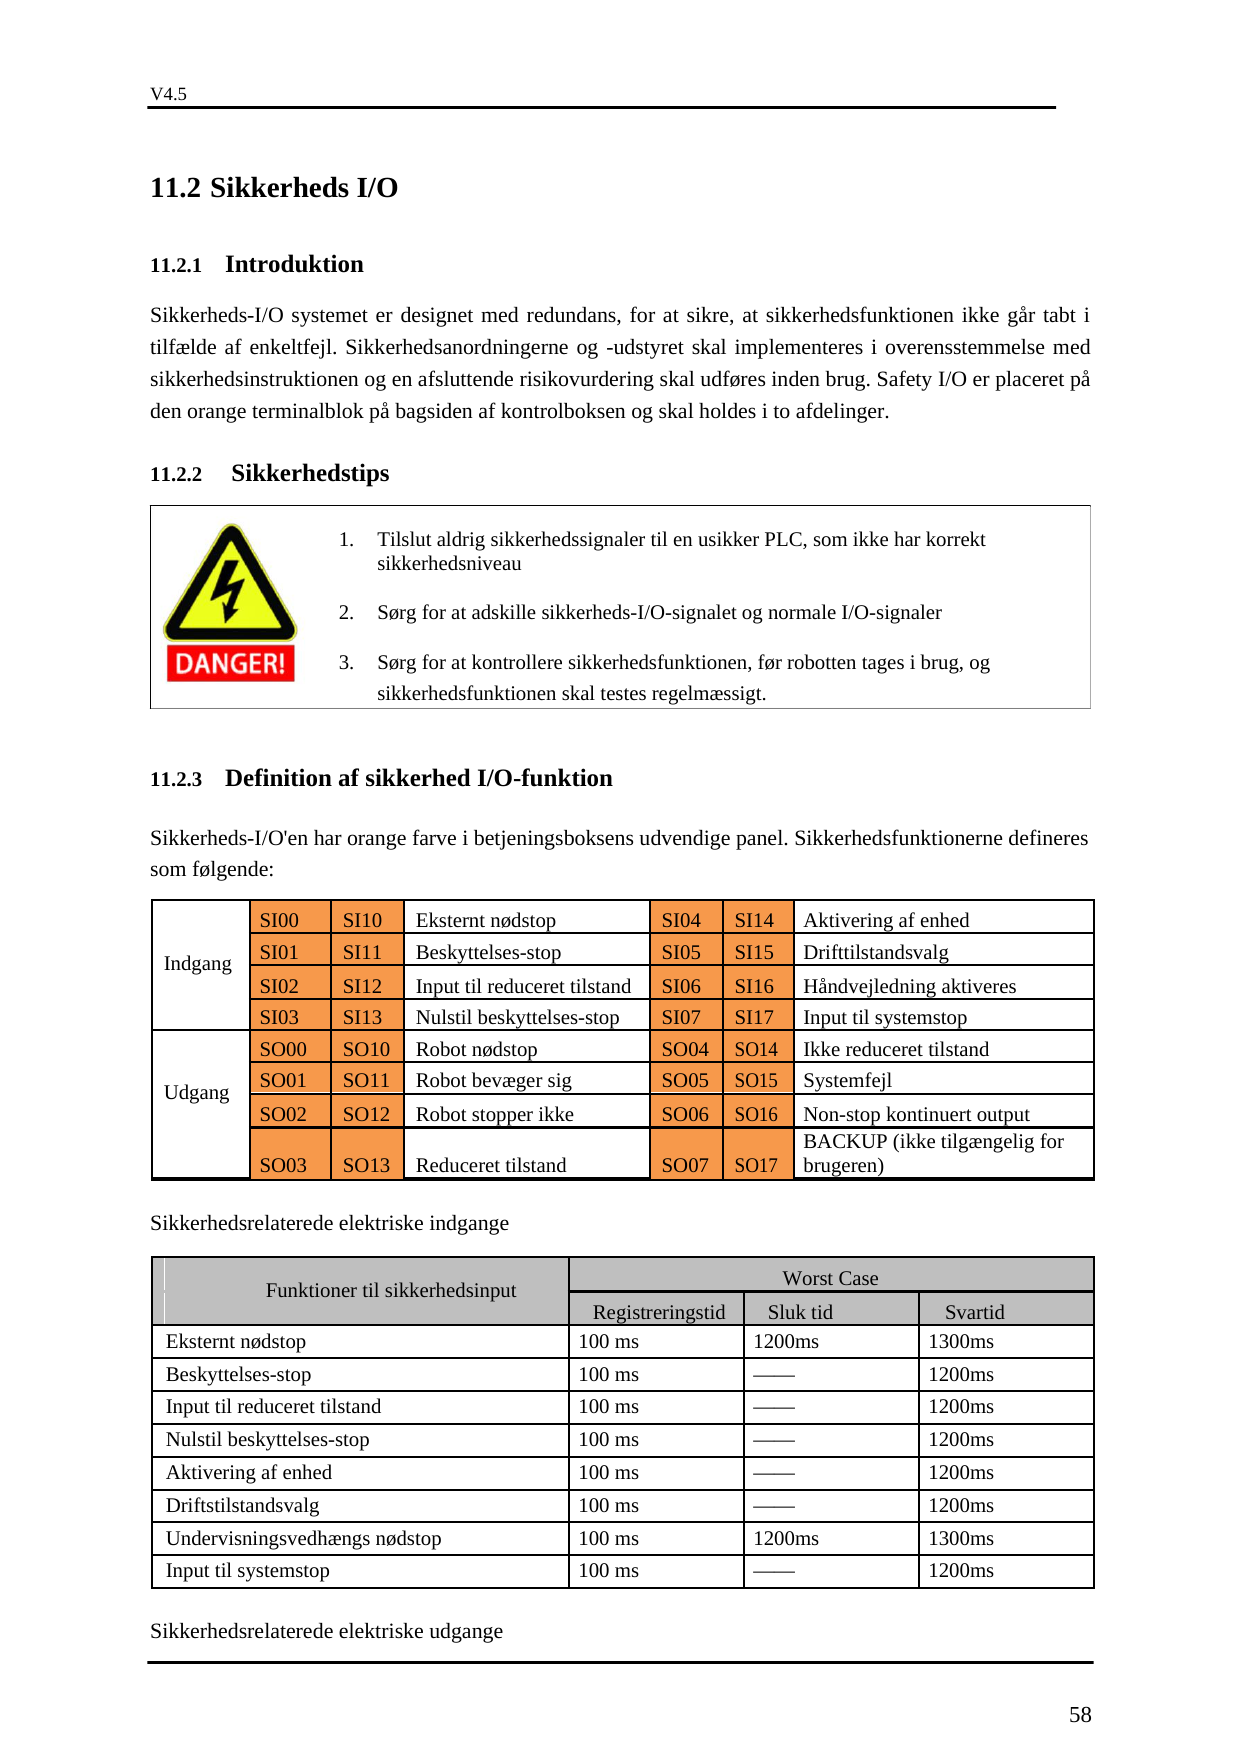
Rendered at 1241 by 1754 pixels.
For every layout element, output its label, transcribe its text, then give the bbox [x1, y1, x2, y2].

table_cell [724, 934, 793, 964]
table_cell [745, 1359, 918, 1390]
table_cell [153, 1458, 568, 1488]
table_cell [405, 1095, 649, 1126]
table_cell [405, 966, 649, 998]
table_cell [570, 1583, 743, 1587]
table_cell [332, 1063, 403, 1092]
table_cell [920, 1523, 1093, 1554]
list Sørg for at adskille sikkerheds-I/O-signalet og normale I/O-signaler [338, 600, 1092, 624]
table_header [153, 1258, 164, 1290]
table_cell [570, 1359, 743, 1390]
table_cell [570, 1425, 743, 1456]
text V4.5 [150, 83, 1092, 104]
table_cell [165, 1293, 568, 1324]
list Sørg for at kontrollere sikkerhedsfunktionen, før robotten tages i brug, og sikkerhedsfunktionen skal testes regelmæssigt. [338, 650, 1058, 705]
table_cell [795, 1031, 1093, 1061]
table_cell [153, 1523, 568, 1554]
list Tilslut aldrig sikkerhedssignaler til en usikker PLC, som ikke har korrekt sikkerhedsniveau [338, 527, 1092, 575]
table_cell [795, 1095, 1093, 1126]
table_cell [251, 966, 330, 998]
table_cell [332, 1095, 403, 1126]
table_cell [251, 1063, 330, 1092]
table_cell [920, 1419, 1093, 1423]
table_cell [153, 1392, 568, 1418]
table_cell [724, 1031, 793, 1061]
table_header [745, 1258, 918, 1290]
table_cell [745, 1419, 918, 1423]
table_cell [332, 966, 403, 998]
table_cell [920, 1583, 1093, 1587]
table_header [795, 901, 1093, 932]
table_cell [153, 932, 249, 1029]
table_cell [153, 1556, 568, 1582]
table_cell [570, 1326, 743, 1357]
subtitle Sikkerhedstips [150, 458, 1092, 486]
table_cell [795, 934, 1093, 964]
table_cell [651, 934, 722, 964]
subtitle Definition af sikkerhed I/O-funktion [150, 763, 1092, 792]
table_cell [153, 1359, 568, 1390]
text Sikkerheds-I/O systemet er designet med redundans, for at sikre, at sikkerhedsfunktionen ikke går tabt i tilfælde af enkeltfejl. Sikkerhedsanordningerne og -udstyret skal implementeres i overensstemmelse med sikkerhedsinstruktionen og en afsluttende risikovurdering skal udføres inden brug. Safety I/O er placeret på den orange terminalblok på bagsiden af kontrolboksen og skal holdes i to afdelinger. [150, 302, 1092, 423]
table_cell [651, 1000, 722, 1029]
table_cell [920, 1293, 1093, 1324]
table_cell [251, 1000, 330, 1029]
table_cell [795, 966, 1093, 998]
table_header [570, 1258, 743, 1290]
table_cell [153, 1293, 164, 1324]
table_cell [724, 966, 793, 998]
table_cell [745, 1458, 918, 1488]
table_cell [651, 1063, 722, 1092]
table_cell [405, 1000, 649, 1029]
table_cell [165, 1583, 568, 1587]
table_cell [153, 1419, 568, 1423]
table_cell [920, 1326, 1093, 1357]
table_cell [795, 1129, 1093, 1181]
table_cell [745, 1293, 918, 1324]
text Sikkerhedsrelaterede elektriske udgange [150, 1618, 1092, 1643]
subtitle Introduktion [150, 249, 1092, 278]
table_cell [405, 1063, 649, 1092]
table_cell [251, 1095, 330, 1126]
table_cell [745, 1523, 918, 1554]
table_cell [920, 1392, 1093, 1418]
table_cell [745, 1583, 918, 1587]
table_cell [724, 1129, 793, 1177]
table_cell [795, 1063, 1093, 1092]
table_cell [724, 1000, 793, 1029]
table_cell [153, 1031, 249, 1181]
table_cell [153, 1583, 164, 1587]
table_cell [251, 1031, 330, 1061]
text Sikkerhedsrelaterede elektriske indgange [150, 1209, 1092, 1235]
text Sikkerheds-I/O'en har orange farve i betjeningsboksens udvendige panel. Sikkerhedsfunktionerne defineres som følgende: [150, 824, 1092, 881]
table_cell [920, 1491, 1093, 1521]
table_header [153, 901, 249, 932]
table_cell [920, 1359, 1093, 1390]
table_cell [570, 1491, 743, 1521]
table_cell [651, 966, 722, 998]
picture [149, 505, 1091, 709]
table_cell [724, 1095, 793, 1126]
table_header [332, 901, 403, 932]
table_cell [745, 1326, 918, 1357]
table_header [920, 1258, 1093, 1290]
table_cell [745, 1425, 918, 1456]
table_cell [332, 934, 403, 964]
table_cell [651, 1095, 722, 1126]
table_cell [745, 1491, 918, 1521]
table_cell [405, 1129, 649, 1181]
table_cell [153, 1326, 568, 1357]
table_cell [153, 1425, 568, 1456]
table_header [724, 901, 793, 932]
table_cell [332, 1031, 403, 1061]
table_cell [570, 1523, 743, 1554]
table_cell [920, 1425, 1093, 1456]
subtitle Sikkerheds I/O [150, 170, 1092, 203]
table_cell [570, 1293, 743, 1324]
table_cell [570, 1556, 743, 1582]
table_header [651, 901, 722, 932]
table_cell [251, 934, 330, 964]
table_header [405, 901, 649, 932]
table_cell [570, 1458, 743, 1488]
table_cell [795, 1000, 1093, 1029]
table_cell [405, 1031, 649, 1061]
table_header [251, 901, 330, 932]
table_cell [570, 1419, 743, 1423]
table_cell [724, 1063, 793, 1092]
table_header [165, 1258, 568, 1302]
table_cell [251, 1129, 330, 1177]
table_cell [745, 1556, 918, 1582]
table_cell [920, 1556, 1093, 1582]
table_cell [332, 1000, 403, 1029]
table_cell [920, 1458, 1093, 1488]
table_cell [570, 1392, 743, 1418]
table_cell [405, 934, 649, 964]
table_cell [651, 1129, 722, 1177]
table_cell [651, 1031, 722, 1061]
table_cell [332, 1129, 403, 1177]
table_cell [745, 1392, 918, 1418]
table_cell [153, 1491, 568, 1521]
